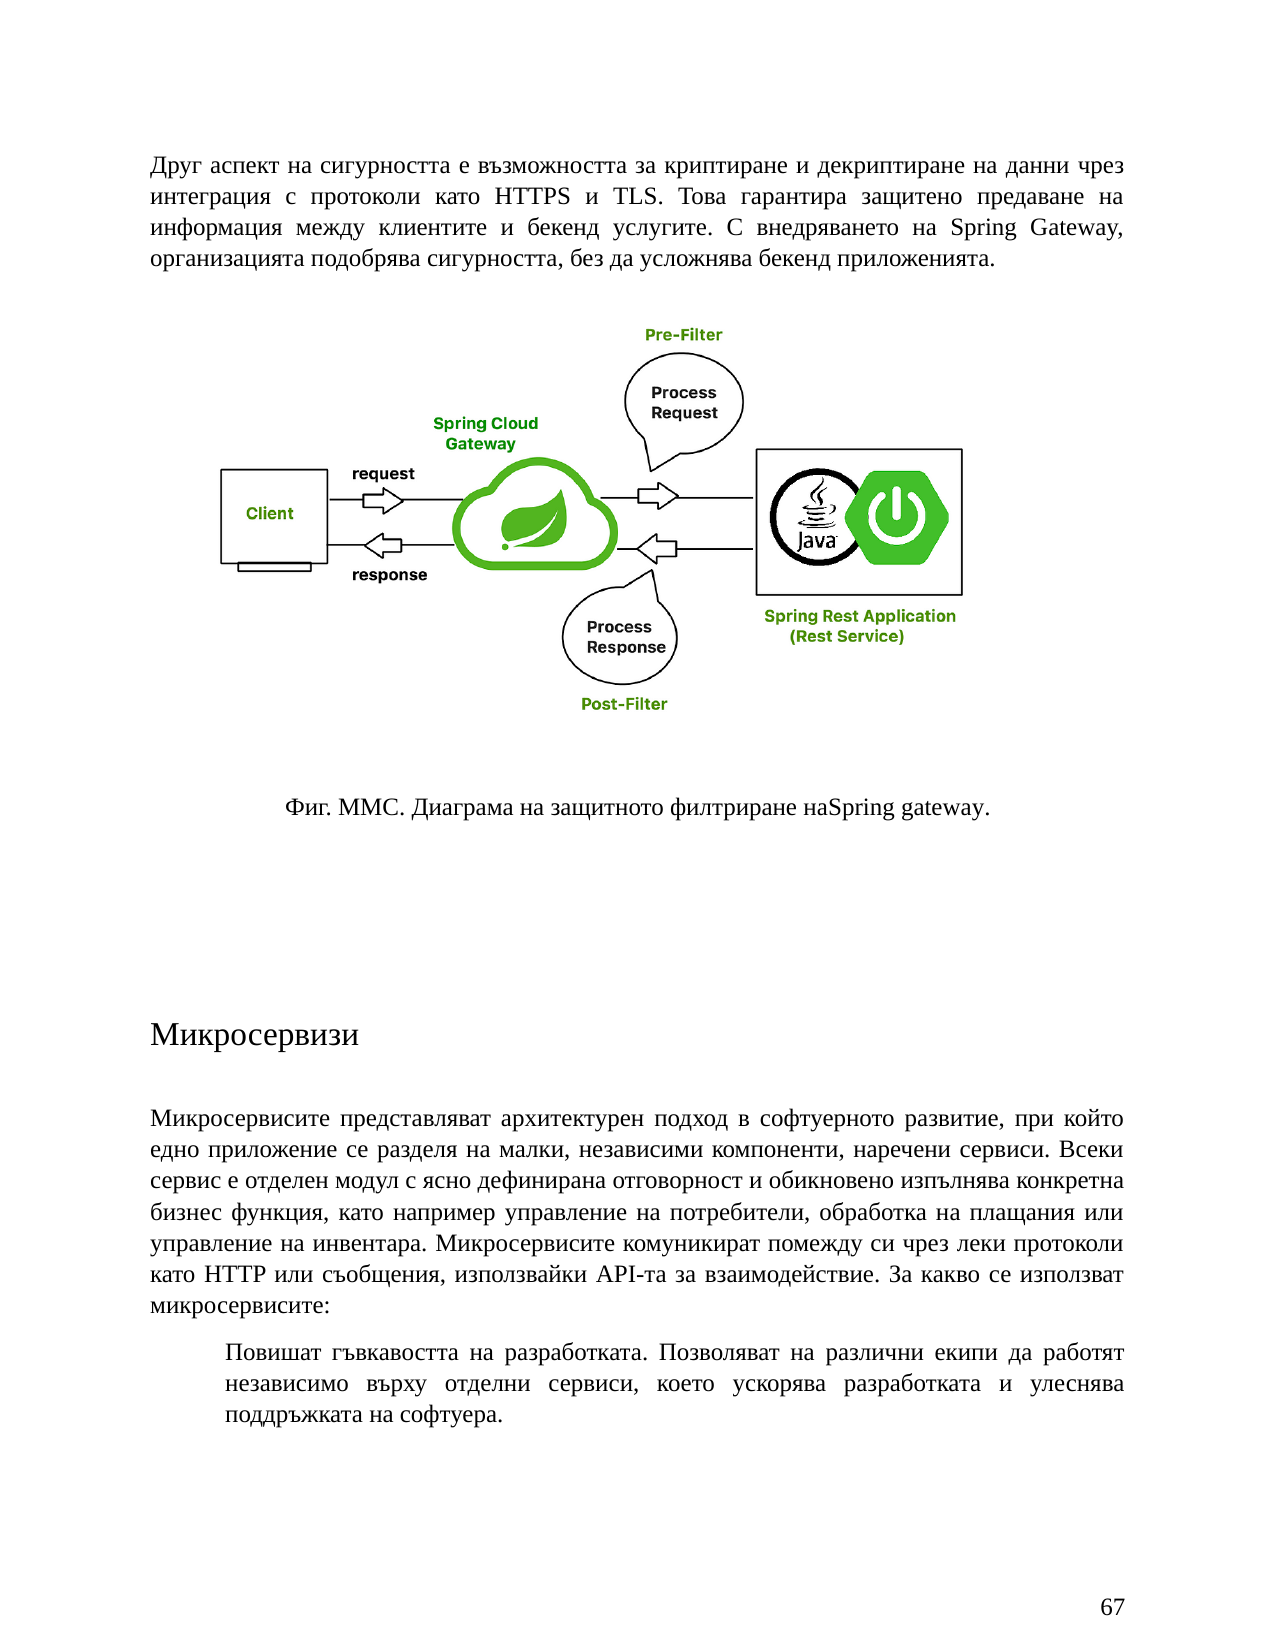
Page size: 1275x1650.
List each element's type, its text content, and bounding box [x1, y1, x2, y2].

text Повишат гъвкавостта на разработката. Позволяват на различни екипи да работят независимо върху отделни сервиси, което ускорява разработката и улеснява поддръжката на софтуера. [225, 1337, 1125, 1428]
text Друг аспект на сигурността е възможността за криптиране и декриптиране на данни чрез интеграция с протоколи като HTTPS и TLS. Това гарантира защитено предаване на информация между клиентите и бекенд услугите. С внедряването на Spring Gateway, организацията подобрява сигурността, без да усложнява бекенд приложенията. [150, 150, 1125, 272]
text Фиг. ММС. Диаграма на защитното филтриране наSpring gateway. [150, 792, 1125, 821]
text Микросервисите представляват архитектурен подход в софтуерното развитие, при който едно приложение се разделя на малки, независими компоненти, наречени сервиси. Всеки сервис е отделен модул с ясно дефинирана отговорност и обикновено изпълнява конкретна бизнес функция, като например управление на потребители, обработка на плащания или управление на инвентара. Микросервисите комуникират помежду си чрез леки протоколи като HTTP или съобщения, използвайки API-та за взаимодействие. За какво се използват микросервисите: [150, 1103, 1125, 1318]
subtitle Микросервизи [150, 1014, 1125, 1053]
picture [150, 290, 1125, 774]
